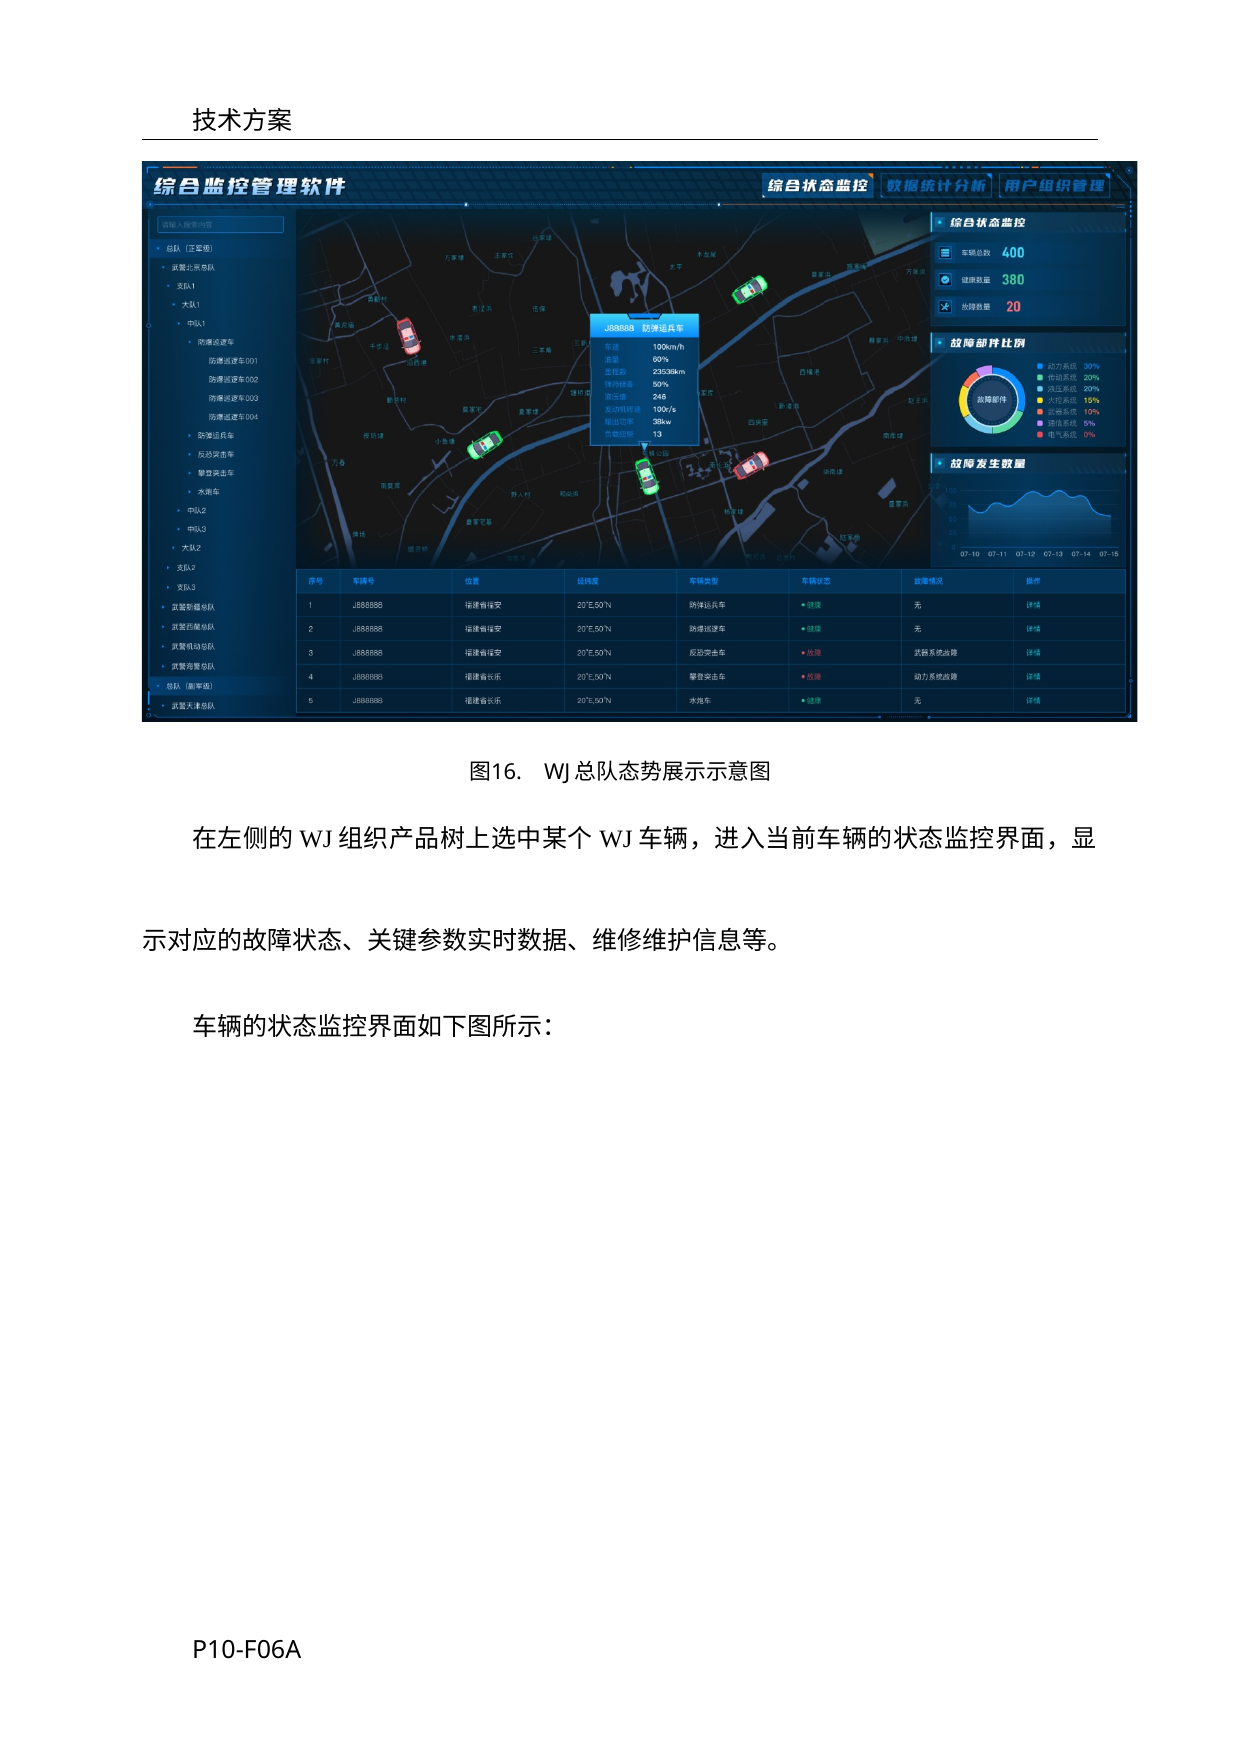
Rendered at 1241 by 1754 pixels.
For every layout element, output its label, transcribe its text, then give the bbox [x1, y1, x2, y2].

picture [617, 161, 625, 170]
text 车辆的状态监控界面如下图所示： [142, 991, 1098, 1059]
picture [141, 161, 1138, 722]
text 在左侧的WJ组织产品树上选中某个WJ车辆，进入当前车辆的状态监控界面，显示对应的故障状态、关键参数实时数据、维修维护信息等。 [142, 803, 1098, 973]
text WJ总队态势展示示意图 [142, 753, 1098, 787]
